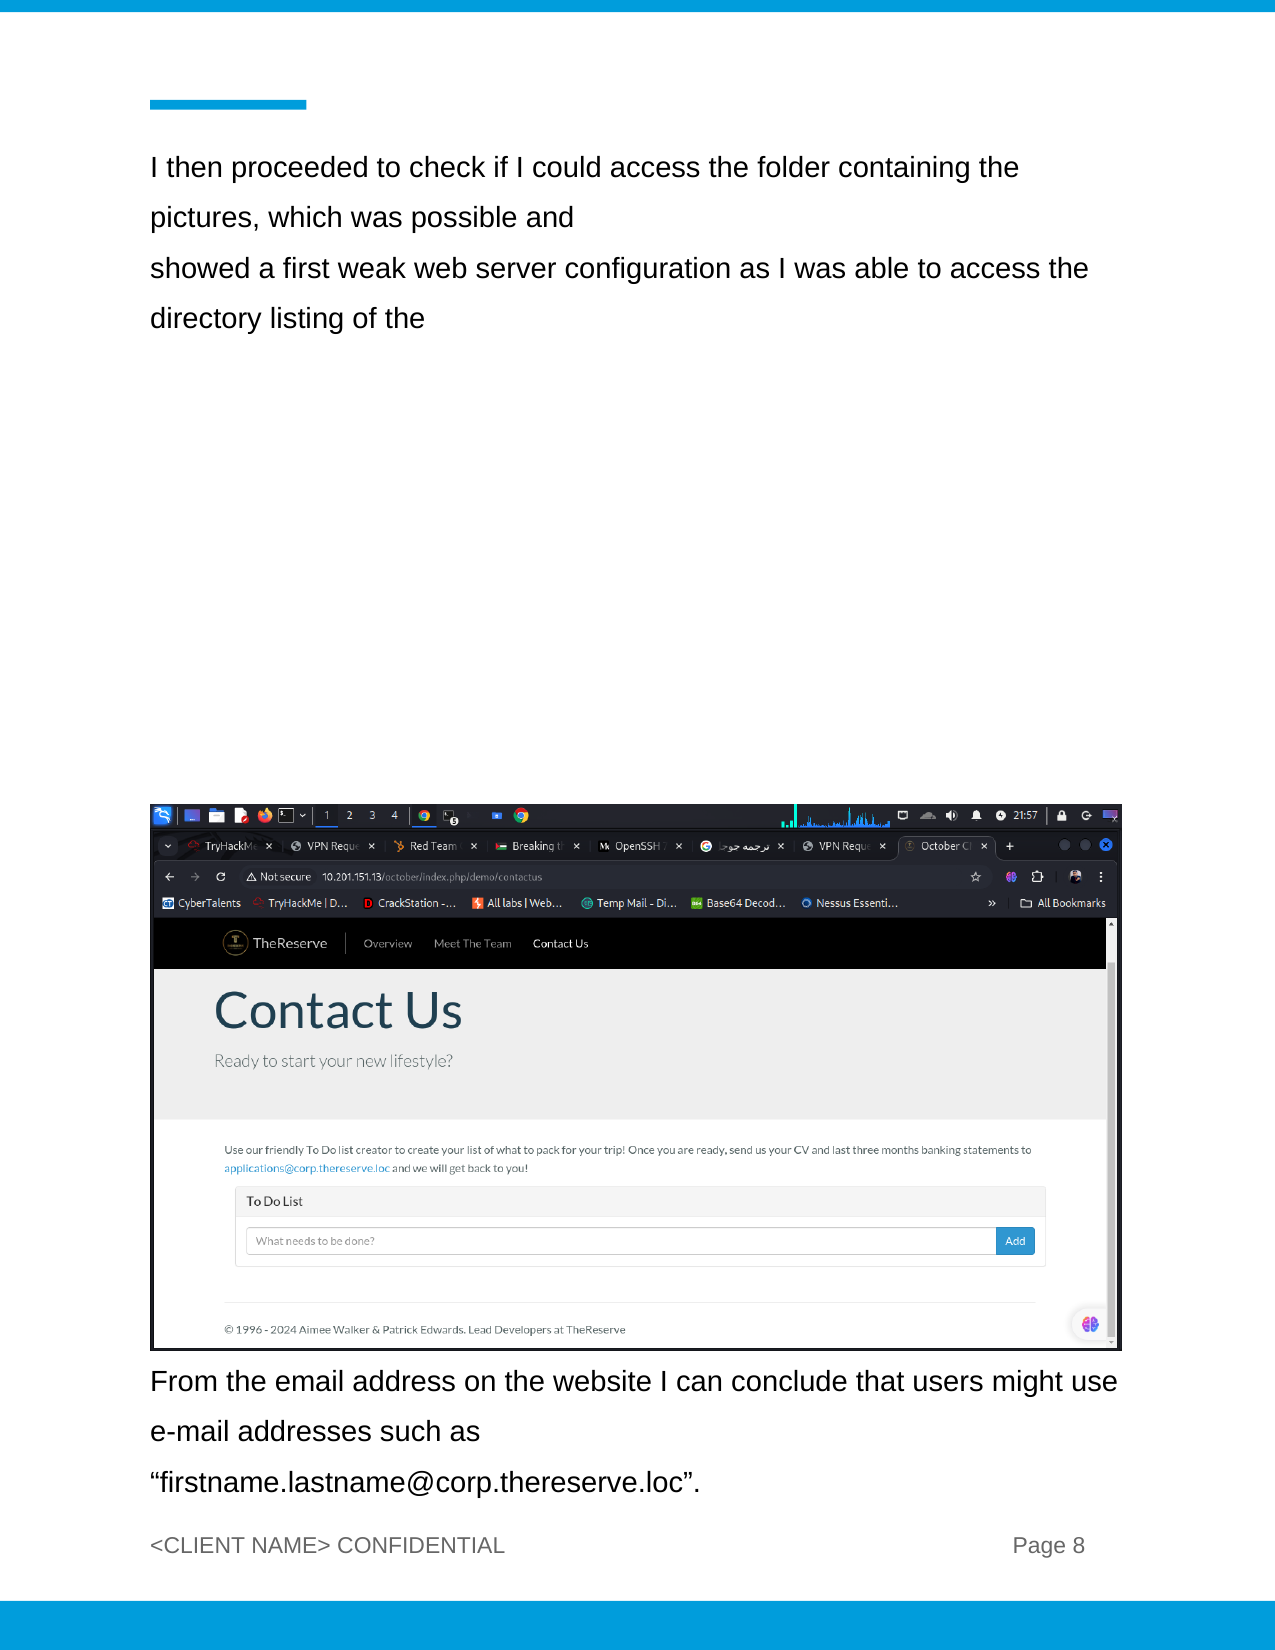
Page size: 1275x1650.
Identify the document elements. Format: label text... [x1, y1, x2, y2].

text I then proceeded to check if I could access the folder containing the pictures, which was possible and [150, 150, 1125, 234]
text showed a first weak web server configuration as I was able to access the directory listing of the [150, 251, 1125, 334]
picture [150, 804, 1122, 1351]
text “firstname.lastname@corp.thereserve.loc”. [150, 1465, 1125, 1498]
text From the email address on the website I can conclude that users might use e-mail addresses such as [150, 1364, 1125, 1448]
